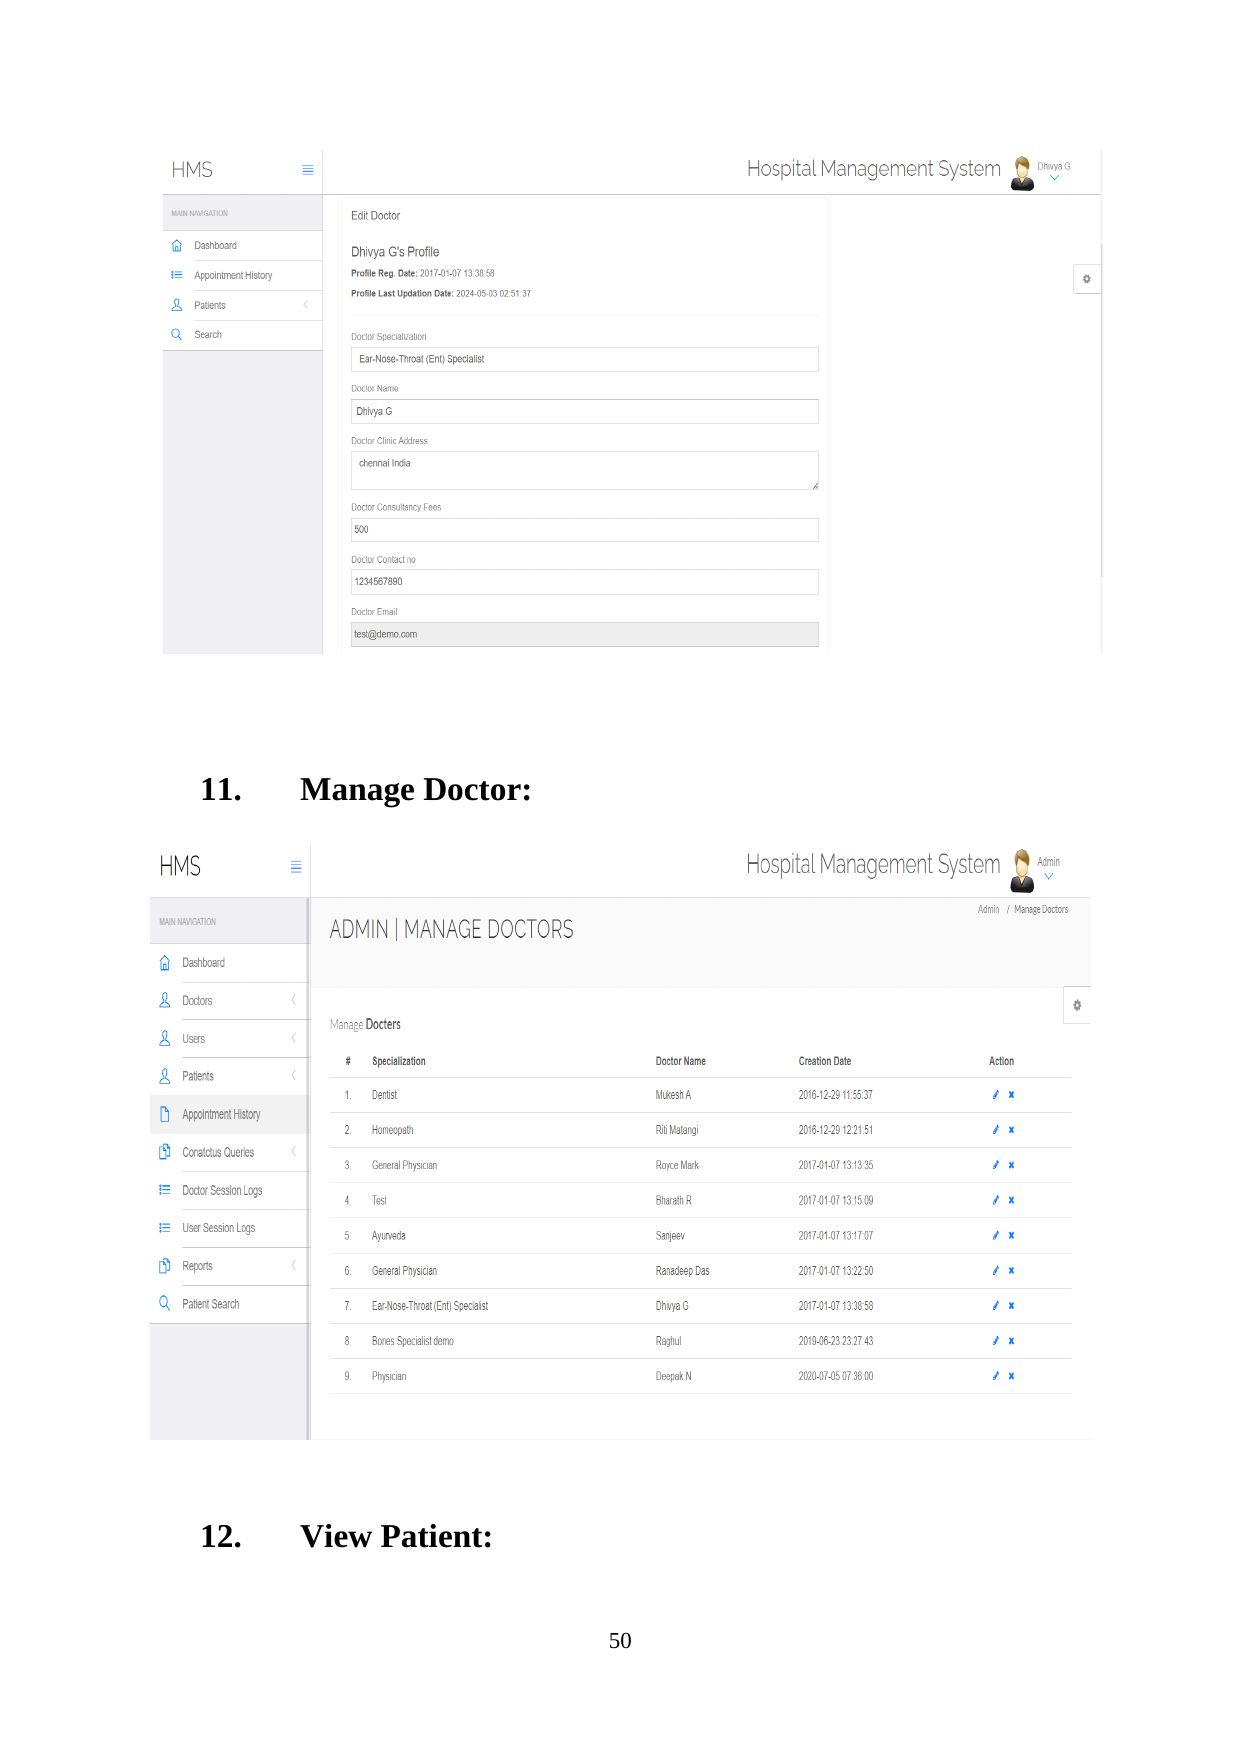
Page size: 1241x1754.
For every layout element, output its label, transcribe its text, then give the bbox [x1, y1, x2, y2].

list View Patient: [200, 1516, 1090, 1554]
list Manage Doctor: [200, 769, 1090, 807]
picture [162, 150, 1103, 654]
picture [150, 845, 1091, 1440]
